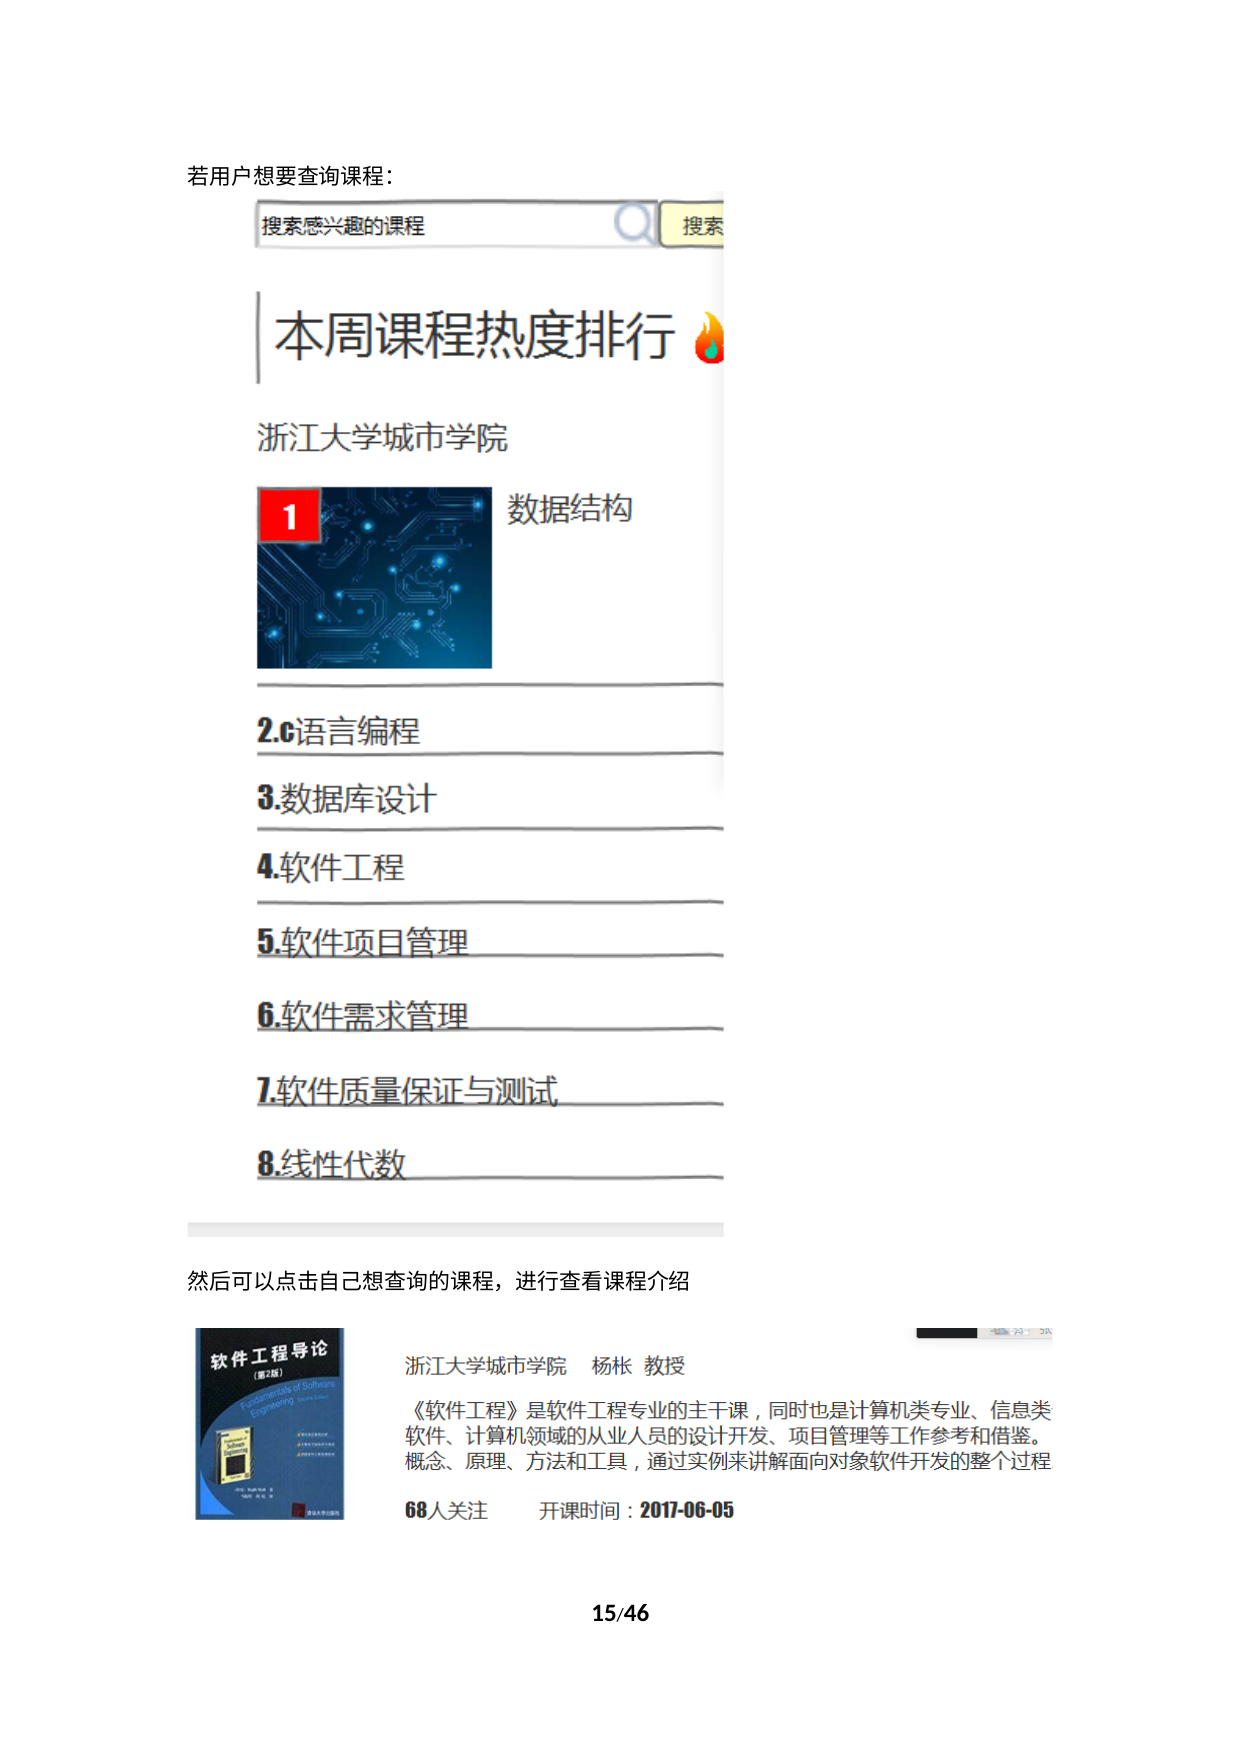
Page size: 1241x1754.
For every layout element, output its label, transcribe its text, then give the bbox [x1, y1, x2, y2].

picture [187, 191, 724, 1237]
text 若用户想要查询课程： [187, 158, 1053, 191]
picture [187, 1328, 1053, 1536]
text 然后可以点击自己想查询的课程，进行查看课程介绍 [187, 1263, 1053, 1296]
